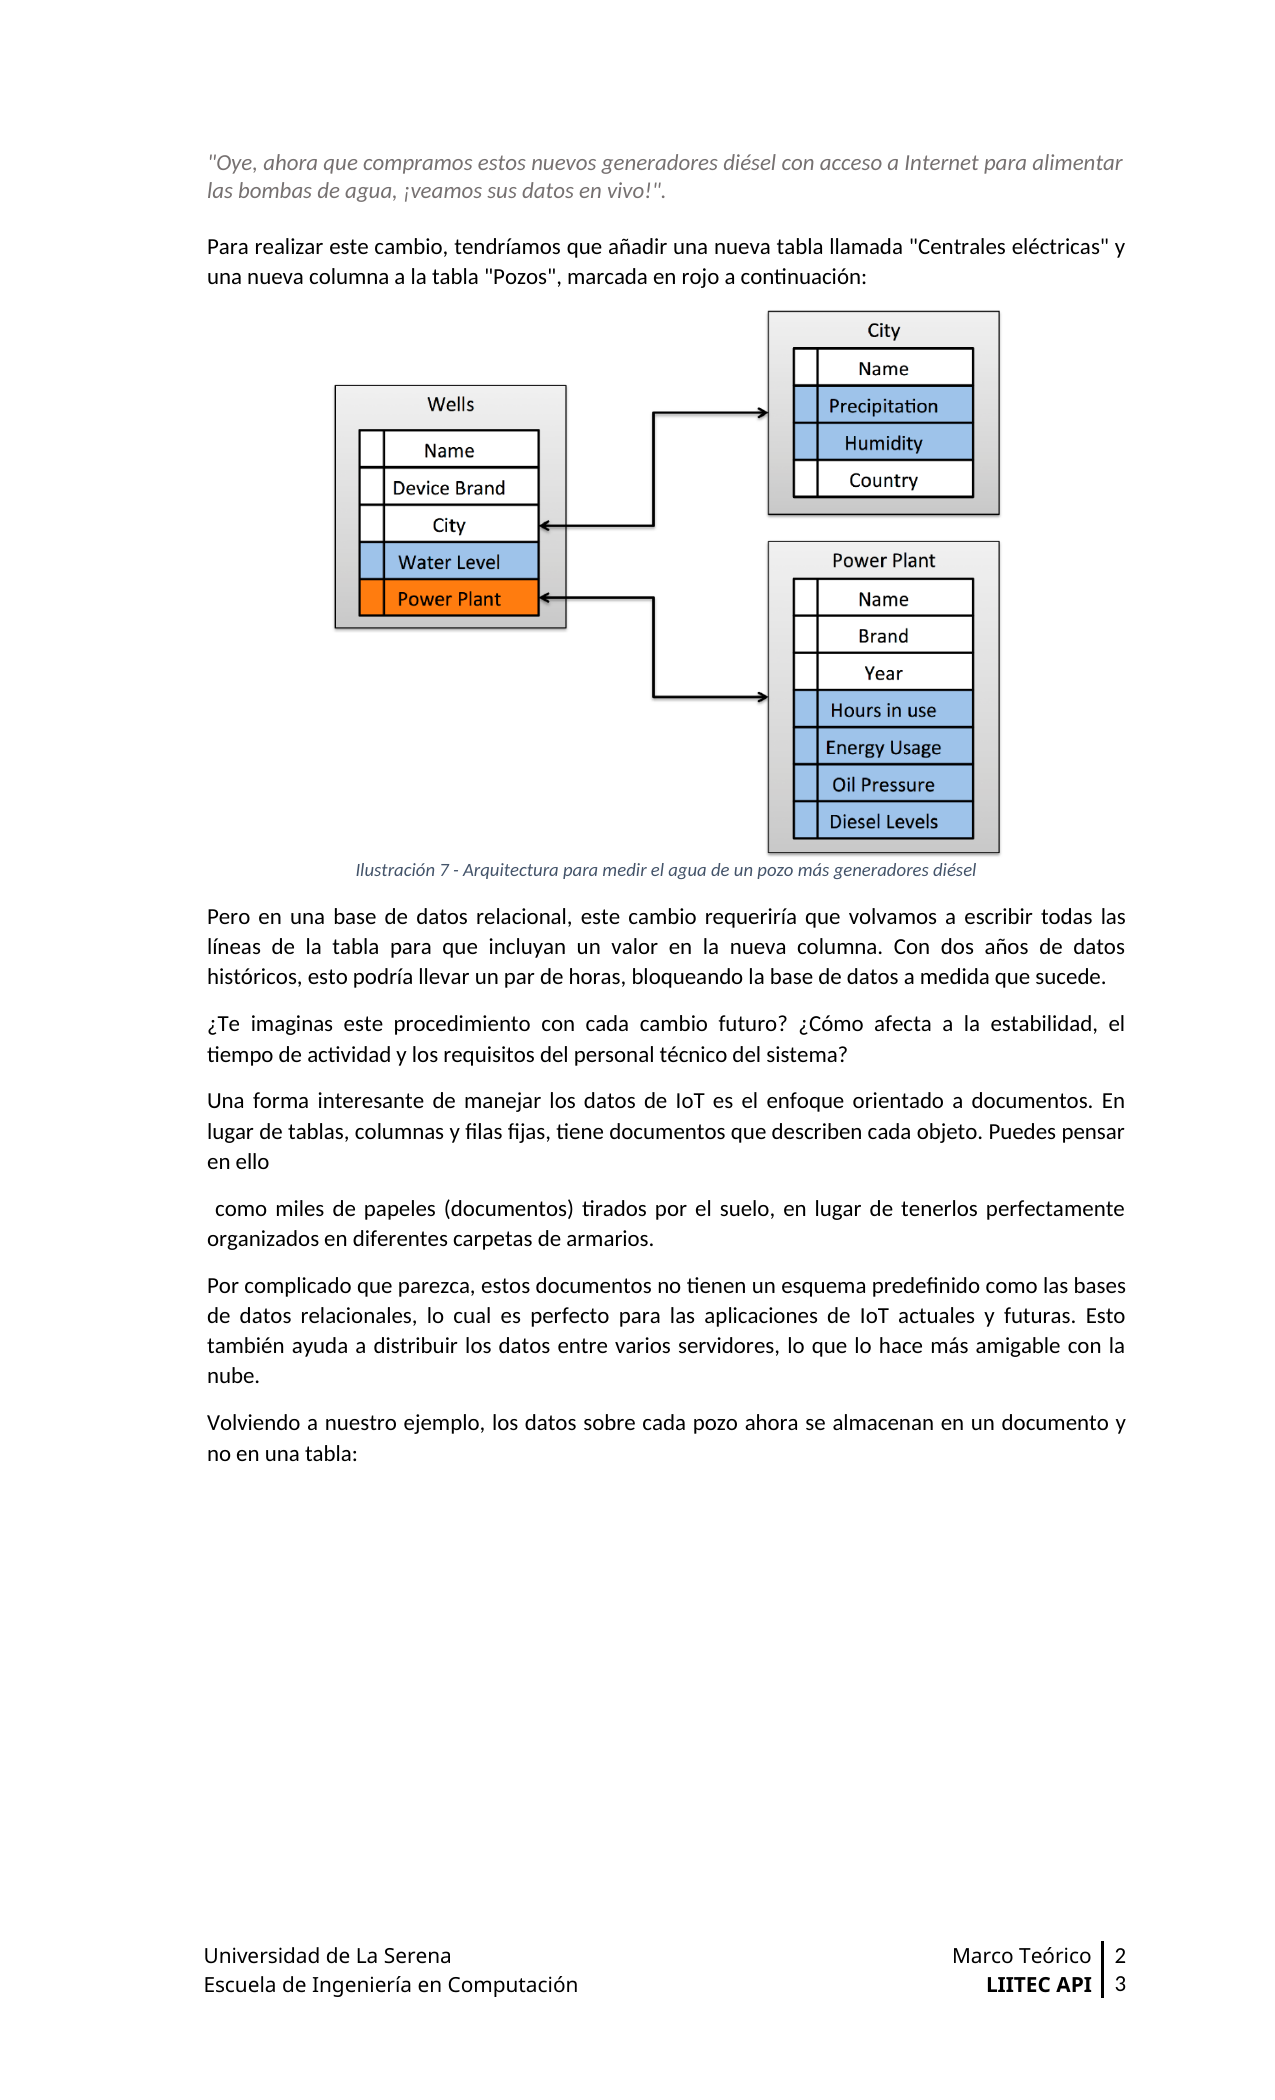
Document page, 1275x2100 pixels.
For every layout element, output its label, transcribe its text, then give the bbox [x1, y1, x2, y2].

text como miles de papeles (documentos) tirados por el suelo, en lugar de tenerlos perfectamente organizados en diferentes carpetas de armarios. [207, 1194, 1127, 1252]
text Para realizar este cambio, tendríamos que añadir una nueva tabla llamada "Centrales eléctricas" y una nueva columna a la tabla "Pozos", marcada en rojo a continuación: [207, 232, 1127, 290]
text Volviendo a nuestro ejemplo, los datos sobre cada pozo ahora se almacenan en un documento y no en una tabla: [207, 1408, 1127, 1467]
text Por complicado que parezca, estos documentos no tienen un esquema predefinido como las bases de datos relacionales, lo cual es perfecto para las aplicaciones de IoT actuales y futuras. Esto también ayuda a distribuir los datos entre varios servidores, lo que lo hace más amigable con la nube. [207, 1271, 1127, 1389]
text ¿Te imaginas este procedimiento con cada cambio futuro? ¿Cómo afecta a la estabilidad, el tiempo de actividad y los requisitos del personal técnico del sistema? [207, 1009, 1127, 1068]
text Ilustración - Arquitectura para medir el agua de un pozo más generadores diésel [207, 858, 1127, 881]
picture [330, 308, 1004, 859]
text Una forma interesante de manejar los datos de IoT es el enfoque orientado a documentos. En lugar de tablas, columnas y filas fijas, tiene documentos que describen cada objeto. Puedes pensar en ello [207, 1087, 1127, 1175]
text "Oye, ahora que compramos estos nuevos generadores diésel con acceso a Internet para alimentar las bombas de agua, ¡veamos sus datos en vivo!". [207, 148, 1127, 204]
text Pero en una base de datos relacional, este cambio requeriría que volvamos a escribir todas las líneas de la tabla para que incluyan un valor en la nueva columna. Con dos años de datos históricos, esto podría llevar un par de horas, bloqueando la base de datos a medida que sucede. [207, 902, 1127, 991]
